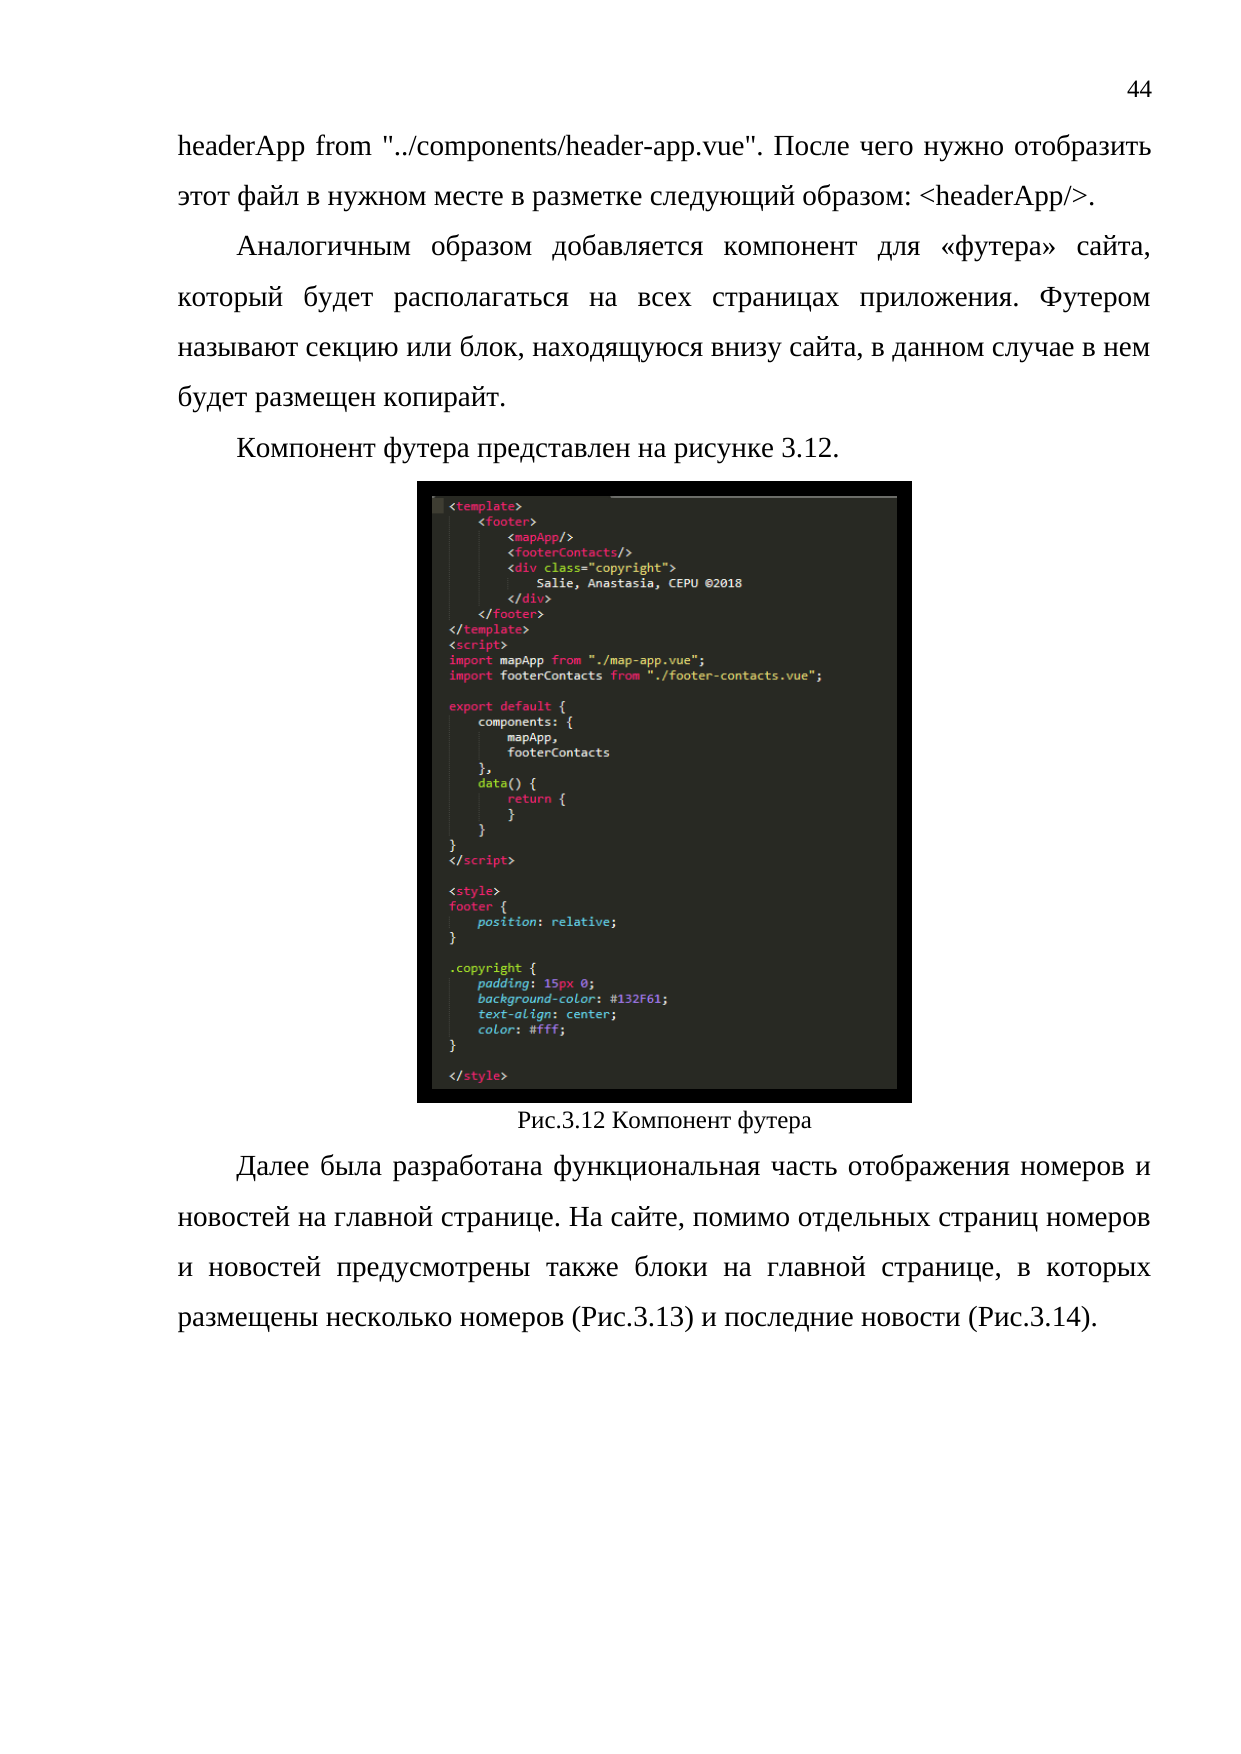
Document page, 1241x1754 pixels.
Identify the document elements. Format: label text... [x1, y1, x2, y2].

text Далее была разработана функциональная часть отображения номеров и новостей на главной странице. На сайте, помимо отдельных страниц номеров и новостей предусмотрены также блоки на главной странице, в которых размещены несколько номеров (Рис.3.13) и последние новости (Рис.3.14). [177, 1148, 1152, 1333]
text Рис.3.12 Компонент футера [177, 1105, 1152, 1134]
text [177, 128, 1152, 212]
picture [432, 496, 897, 1089]
text Аналогичным образом добавляется компонент для «футера» сайта, который будет располагаться на всех страницах приложения. Футером называют секцию или блок, находящуюся внизу сайта, в данном случае в нем будет размещен копирайт. [177, 228, 1152, 413]
text Компонент футера представлен на рисунке 3.12. [177, 430, 1152, 463]
